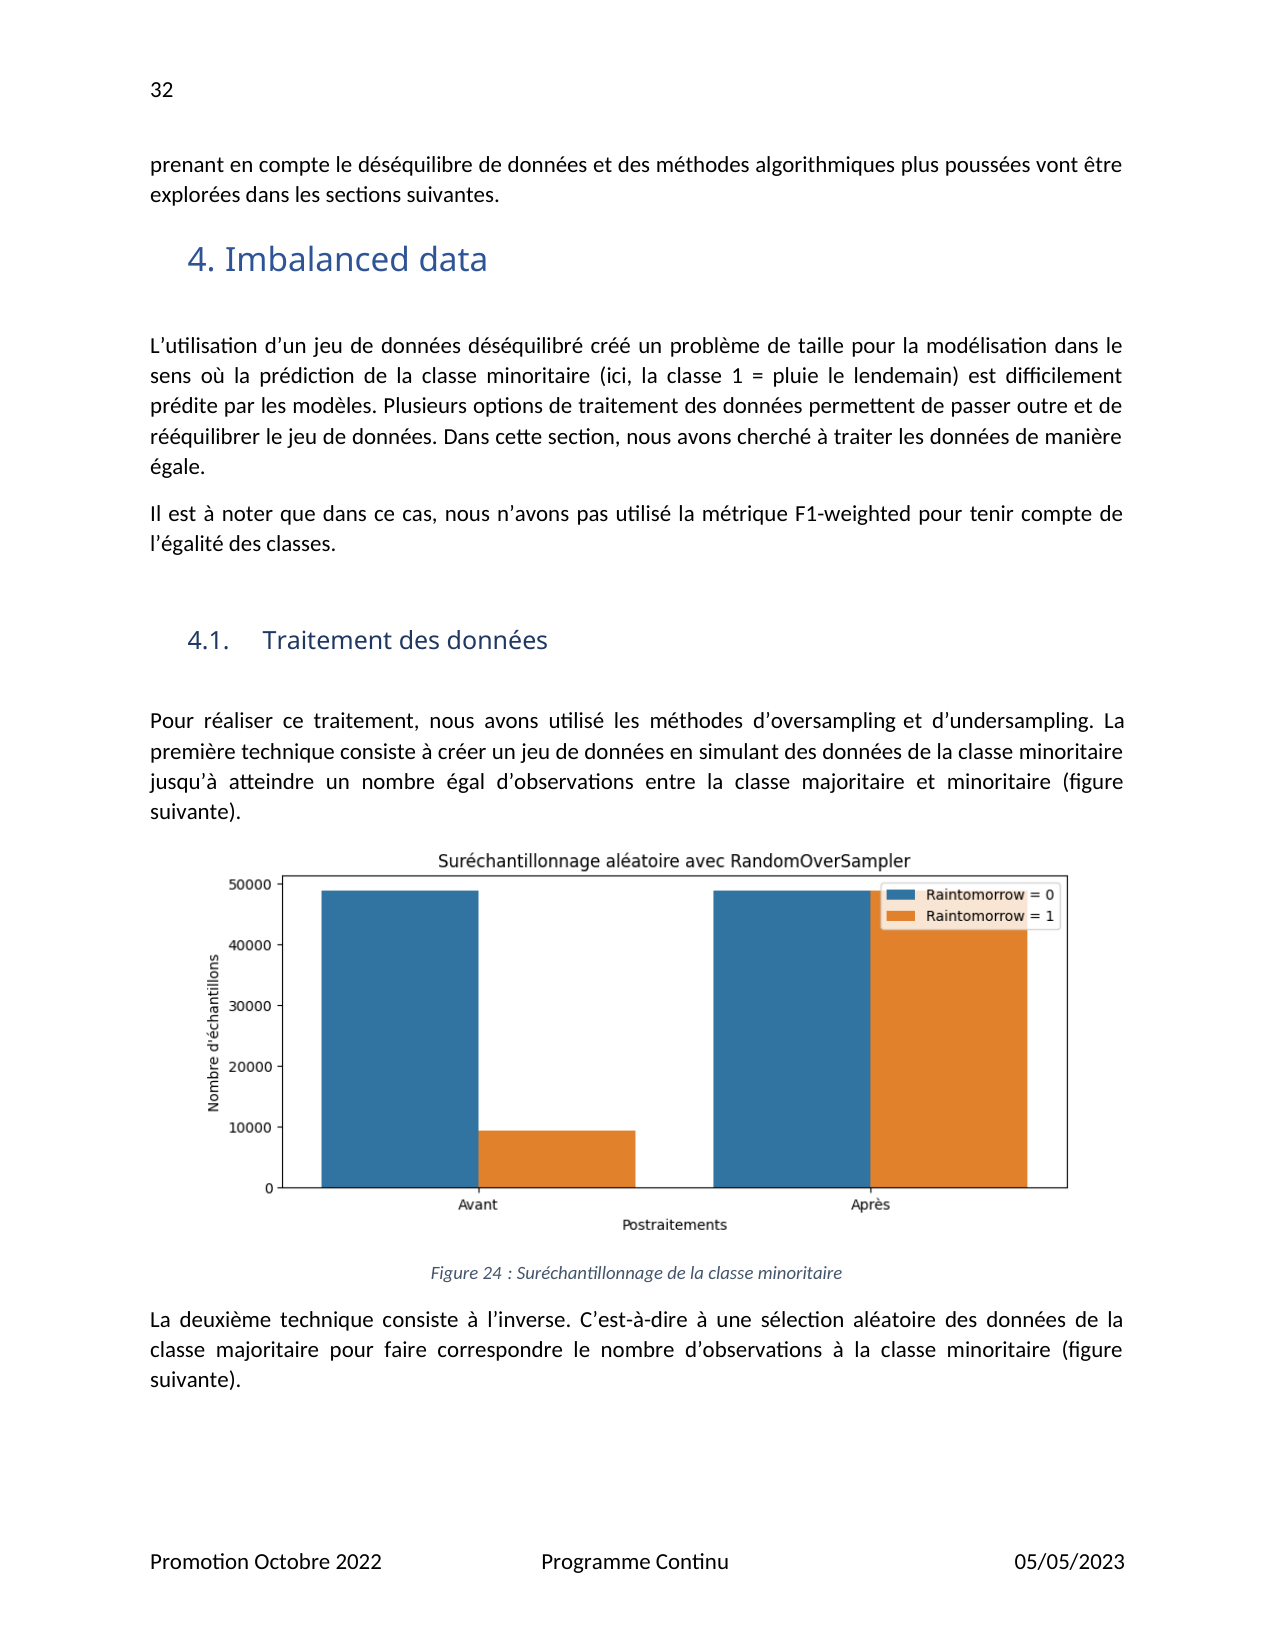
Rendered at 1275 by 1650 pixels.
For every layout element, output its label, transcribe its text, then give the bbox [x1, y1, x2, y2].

subtitle Traitement des données [187, 623, 1125, 657]
picture [198, 844, 1077, 1242]
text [150, 150, 1125, 208]
text Pour réaliser ce traitement, nous avons utilisé les méthodes d’oversampling et d’undersampling. La première technique consiste à créer un jeu de données en simulant des données de la classe minoritaire jusqu’à atteindre un nombre égal d’observations entre la classe majoritaire et minoritaire (figure suivante). [150, 707, 1125, 825]
text Il est à noter que dans ce cas, nous n’avons pas utilisé la métrique F1-weighted pour tenir compte de l’égalité des classes. [150, 499, 1125, 557]
subtitle Imbalanced data [187, 235, 1125, 281]
text L’utilisation d’un jeu de données déséquilibré créé un problème de taille pour la modélisation dans le sens où la prédiction de la classe minoritaire (ici, la classe 1 = pluie le lendemain) est difficilement prédite par les modèles. Plusieurs options de traitement des données permettent de passer outre et de rééquilibrer le jeu de données. Dans cette section, nous avons cherché à traiter les données de manière égale. [150, 331, 1125, 480]
text La deuxième technique consiste à l’inverse. C’est-à-dire à une sélection aléatoire des données de la classe majoritaire pour faire correspondre le nombre d’observations à la classe minoritaire (figure suivante). [150, 1305, 1125, 1393]
